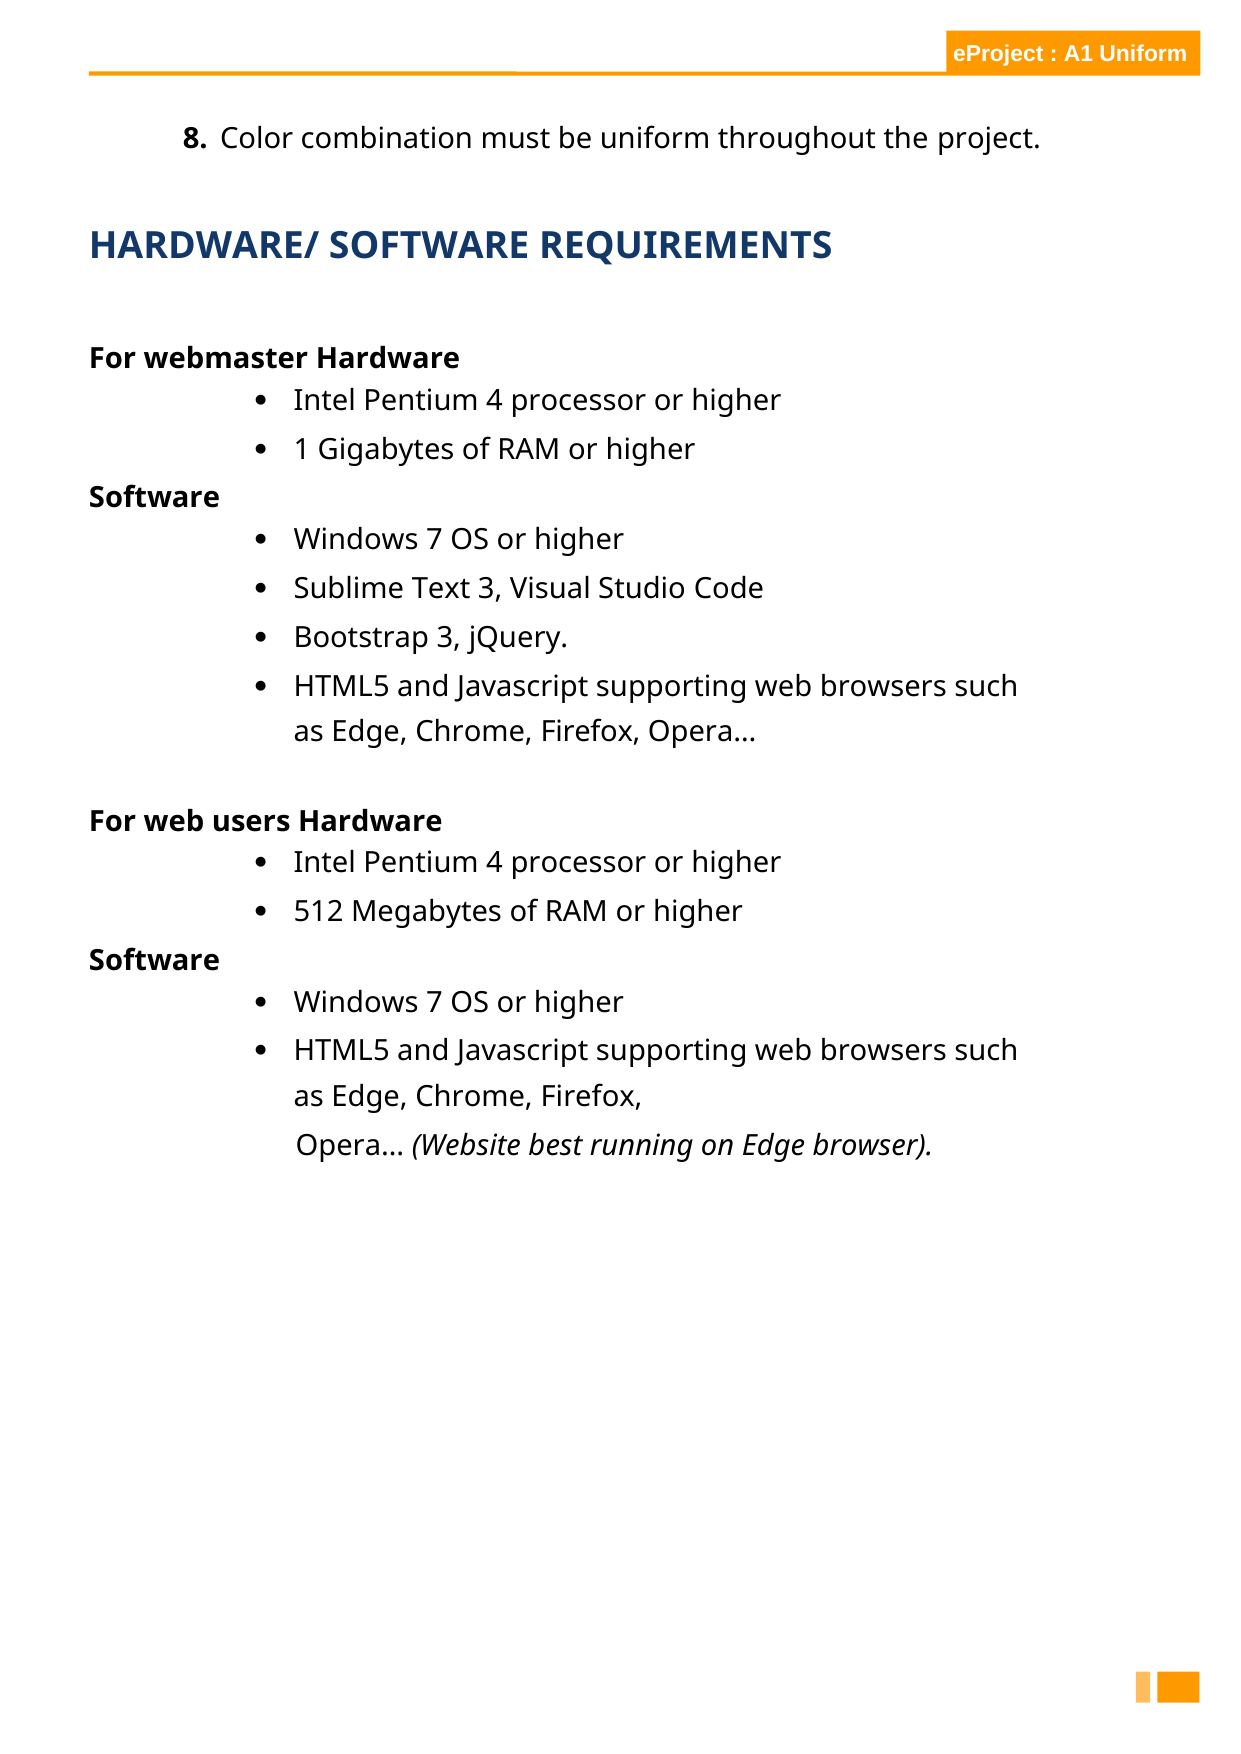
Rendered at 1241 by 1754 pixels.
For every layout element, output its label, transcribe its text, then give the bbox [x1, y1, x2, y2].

list 512 Megabytes of RAM or higher [256, 890, 1045, 930]
list Intel Pentium 4 processor or higher [256, 842, 1045, 881]
list 1 Gigabytes of RAM or higher [256, 428, 1045, 468]
text Software [89, 477, 1165, 516]
list HTML5 and Javascript supporting web browsers such as Edge, Chrome, Firefox, Opera… [256, 665, 1045, 750]
text For webmaster Hardware [89, 337, 1165, 377]
list Bootstrap 3, jQuery. [256, 616, 1045, 656]
list Windows 7 OS or higher [256, 981, 1045, 1021]
list HTML5 and Javascript supporting web browsers such as Edge, Chrome, Firefox, [256, 1029, 1045, 1115]
list Color combination must be uniform throughout the project. [183, 118, 1045, 157]
list Intel Pentium 4 processor or higher [256, 379, 1045, 419]
text Software [89, 939, 1165, 979]
subtitle HARDWARE/ SOFTWARE REQUIREMENTS [89, 219, 1165, 270]
list Sublime Text 3, Visual Studio Code [256, 567, 1045, 607]
text Opera… (Website best running on Edge browser). [266, 1125, 1165, 1164]
list Windows 7 OS or higher [256, 518, 1045, 558]
text For web users Hardware [89, 800, 1165, 839]
